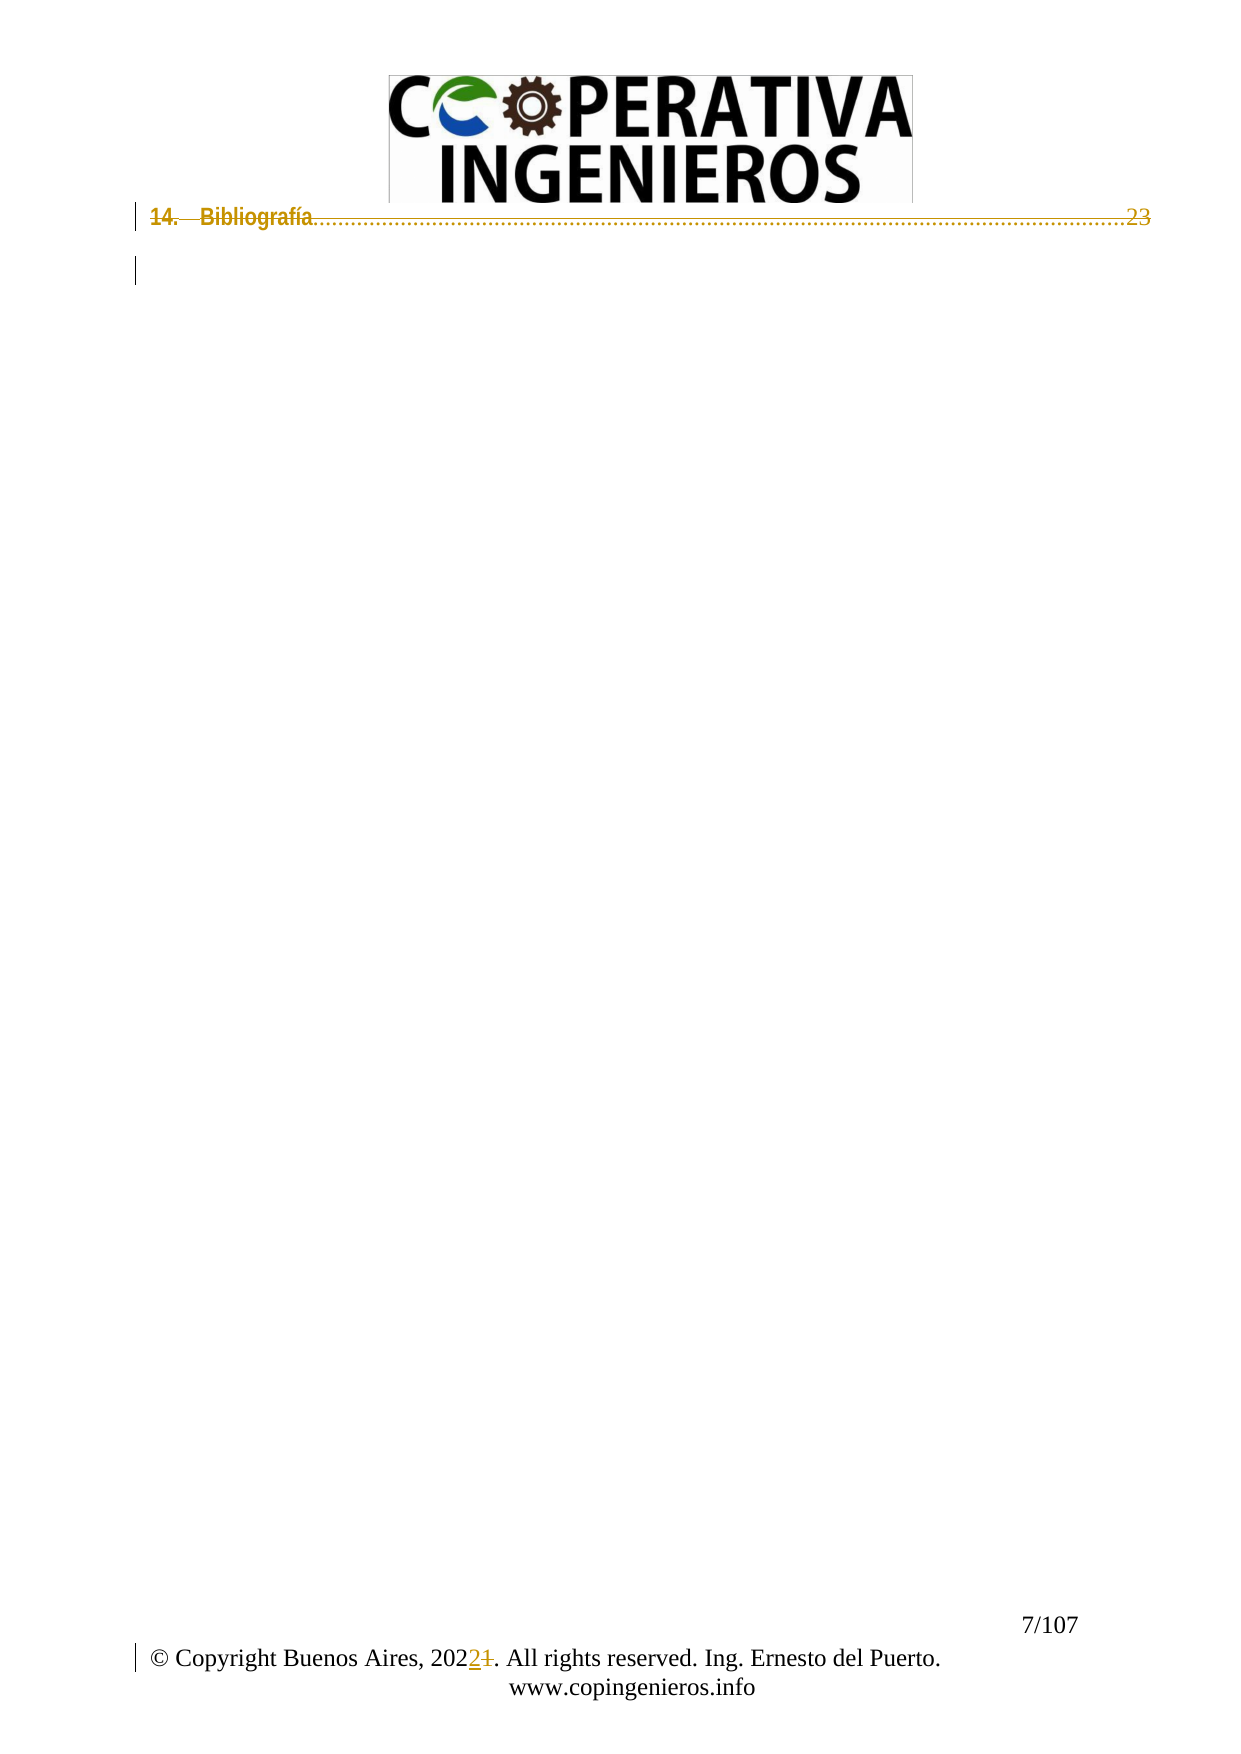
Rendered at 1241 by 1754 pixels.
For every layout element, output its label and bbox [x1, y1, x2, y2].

picture [388, 75, 913, 203]
